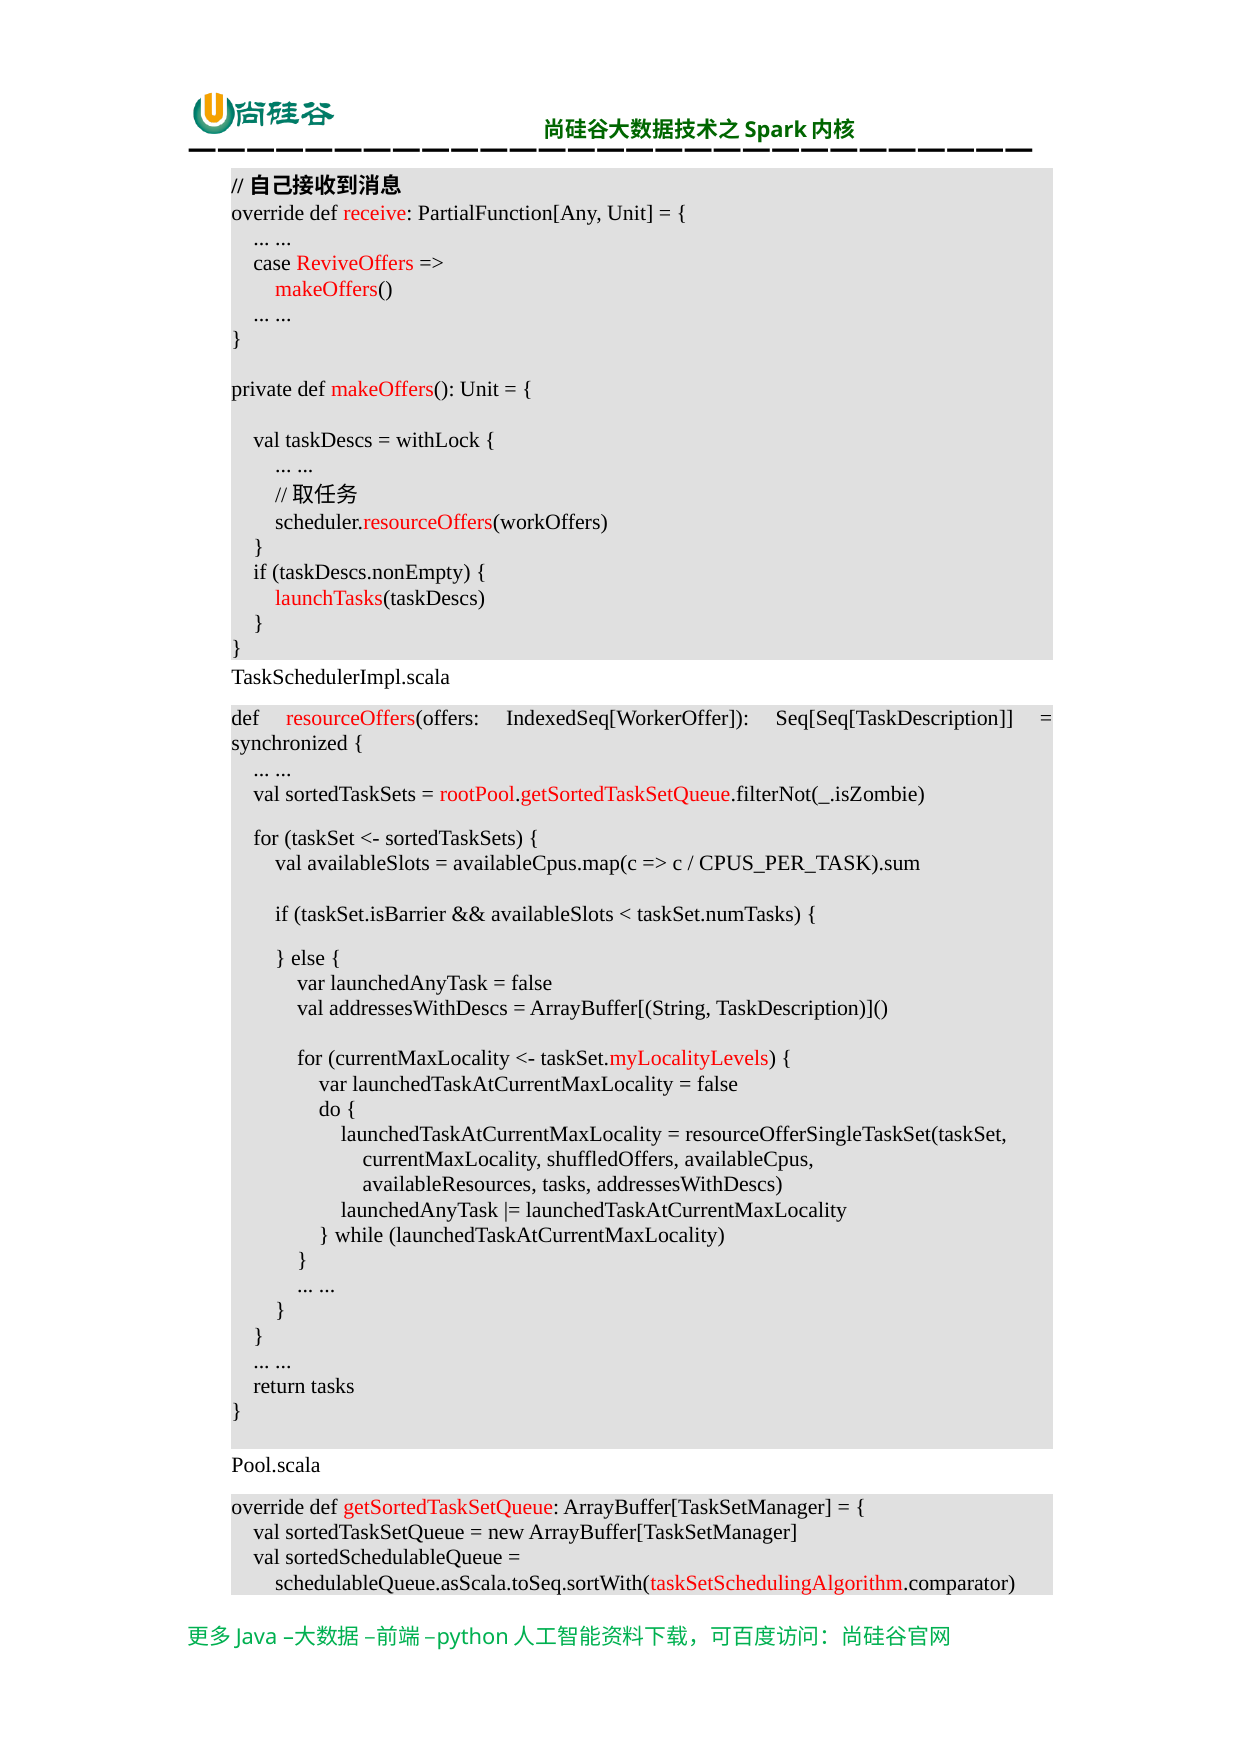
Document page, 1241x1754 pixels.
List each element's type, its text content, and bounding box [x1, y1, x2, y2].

text val addressesWithDescs = ArrayBuffer[(String, TaskDescription)]() [231, 995, 1053, 1020]
text scheduler.resourceOffers(workOffers) [231, 509, 1053, 534]
text } [231, 610, 1053, 635]
text ... ... [231, 301, 1053, 326]
text } [231, 326, 1053, 351]
text currentMaxLocality, shuffledOffers, availableCpus, [231, 1146, 1053, 1171]
text for (taskSet <- sortedTaskSets) { [231, 825, 1053, 850]
text for (currentMaxLocality <- taskSet.myLocalityLevels) { [231, 1045, 1053, 1071]
text var launchedTaskAtCurrentMaxLocality = false [231, 1071, 1053, 1096]
text availableResources, tasks, addressesWithDescs) [231, 1171, 1053, 1197]
text def resourceOffers(offers: IndexedSeq[WorkerOffer]): Seq[Seq[TaskDescription]] = synchronized { [231, 705, 1053, 756]
text launchedTaskAtCurrentMaxLocality = resourceOfferSingleTaskSet(taskSet, [231, 1121, 1053, 1146]
text private def makeOffers(): Unit = { [231, 376, 1053, 402]
text override def receive: PartialFunction[Any, Unit] = { [231, 200, 1053, 225]
text override def getSortedTaskSetQueue: ArrayBuffer[TaskSetManager] = { [231, 1494, 1053, 1519]
text launchTasks(taskDescs) [231, 584, 1053, 610]
text } [231, 1323, 1053, 1348]
text } else { [231, 944, 1053, 970]
text if (taskSet.isBarrier && availableSlots < taskSet.numTasks) { [231, 901, 1053, 926]
text } [231, 635, 1053, 660]
picture [187, 88, 338, 138]
text ... ... [231, 756, 1053, 781]
text var launchedAnyTask = false [231, 970, 1053, 995]
text makeOffers() [231, 276, 1053, 301]
text launchedAnyTask |= launchedTaskAtCurrentMaxLocality [231, 1197, 1053, 1222]
text do { [231, 1096, 1053, 1121]
text return tasks [231, 1373, 1053, 1398]
text } [231, 1247, 1053, 1272]
text if (taskDescs.nonEmpty) { [231, 559, 1053, 584]
text val sortedTaskSets = rootPool.getSortedTaskSetQueue.filterNot(_.isZombie) [231, 781, 1053, 806]
text ... ... [231, 225, 1053, 250]
text } [231, 534, 1053, 559]
text ... ... [231, 1348, 1053, 1373]
text // 自己接收到消息 [231, 168, 1053, 200]
text } [231, 1297, 1053, 1323]
text Pool.scala [187, 1449, 1053, 1481]
text val sortedTaskSetQueue = new ArrayBuffer[TaskSetManager] [231, 1519, 1053, 1544]
text } [231, 1398, 1053, 1423]
text } while (launchedTaskAtCurrentMaxLocality) [231, 1222, 1053, 1247]
text val availableSlots = availableCpus.map(c => c / CPUS_PER_TASK).sum [231, 850, 1053, 875]
text schedulableQueue.asScala.toSeq.sortWith(taskSetSchedulingAlgorithm.comparator) [231, 1569, 1053, 1595]
text ... ... [231, 1272, 1053, 1297]
text val taskDescs = withLock { [231, 427, 1053, 452]
text case ReviveOffers => [231, 250, 1053, 276]
text val sortedSchedulableQueue = [231, 1544, 1053, 1569]
text ... ... [231, 452, 1053, 477]
text TaskSchedulerImpl.scala [187, 660, 1053, 693]
text // 取任务 [231, 477, 1053, 509]
